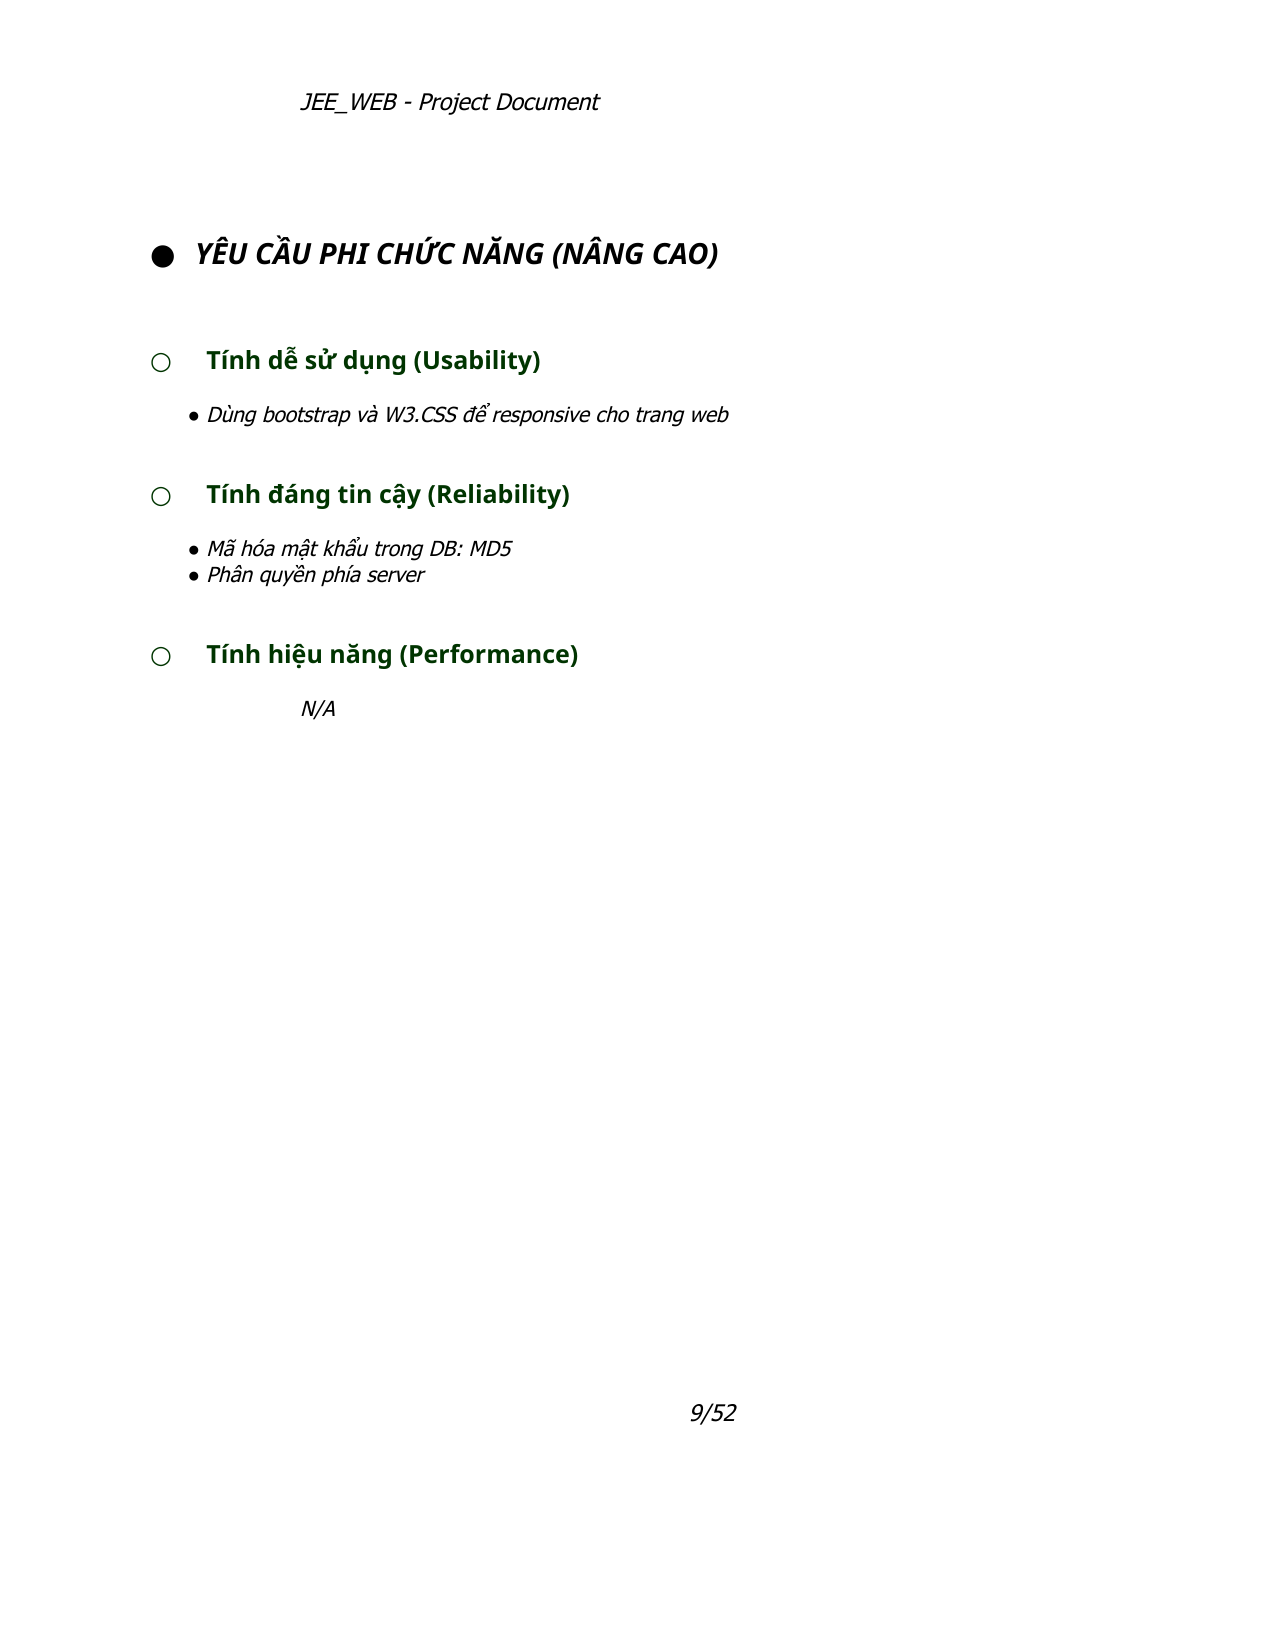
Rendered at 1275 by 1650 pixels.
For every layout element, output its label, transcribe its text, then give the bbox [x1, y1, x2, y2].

text N/A [300, 695, 1125, 721]
subtitle Tính dễ sử dụng (Usability) [150, 343, 1125, 377]
subtitle YÊU CẦU PHI CHỨC NĂNG (NÂNG CAO) [150, 233, 1125, 273]
subtitle Tính hiệu năng (Performance) [150, 636, 1125, 670]
list Mã hóa mật khẩu trong DB: MD5 [187, 536, 1125, 561]
subtitle Tính đáng tin cậy (Reliability) [150, 477, 1125, 511]
list Phân quyền phía server [187, 561, 1125, 586]
list Dùng bootstrap và W3.CSS để responsive cho trang web [187, 402, 1125, 427]
